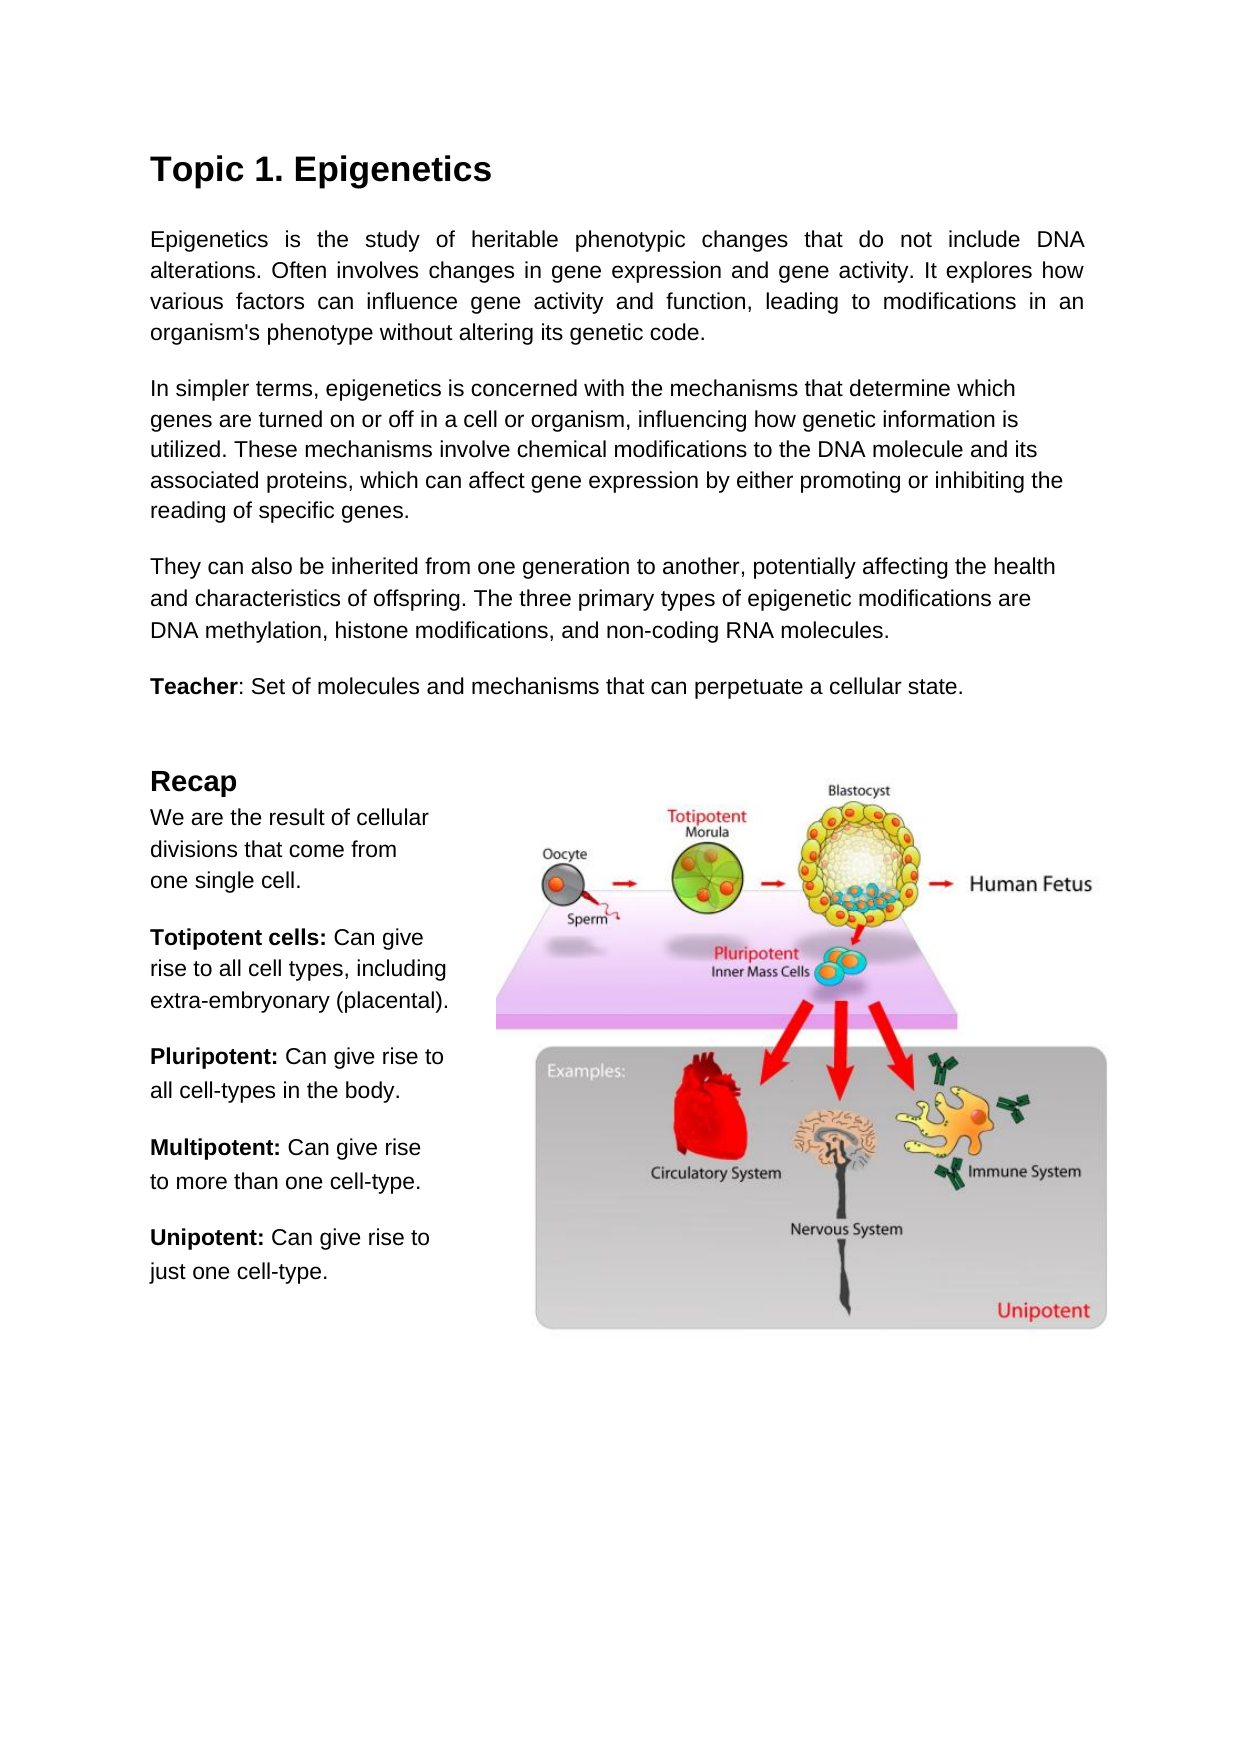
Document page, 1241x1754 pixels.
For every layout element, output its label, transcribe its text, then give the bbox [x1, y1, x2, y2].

text In simpler terms, epigenetics is concerned with the mechanisms that determine which genes are turned on or off in a cell or organism, influencing how genetic information is utilized. These mechanisms involve chemical modifications to the DNA molecule and its associated proteins, which can affect gene expression by either promoting or inhibiting the reading of specific genes. [150, 375, 1083, 523]
text Teacher: Set of molecules and mechanisms that can perpetuate a cellular state. [150, 673, 1090, 699]
text Recap [150, 763, 1090, 797]
text They can also be inherited from one generation to another, potentially affecting the health and characteristics of offspring. The three primary types of epigenetic modifications are DNA methylation, histone modifications, and non-coding RNA molecules. [150, 553, 1083, 643]
text Pluripotent: Can give rise to all cell-types in the body. [150, 1043, 473, 1104]
text We are the result of cellular divisions that come from one single cell. [150, 804, 442, 893]
text Topic 1. Epigenetics [150, 148, 1090, 189]
text Epigenetics is the study of heritable phenotypic changes that do not include DNA alterations. Often involves changes in gene expression and gene activity. It explores how various factors can influence gene activity and function, leading to modifications in an organism's phenotype without altering its genetic code. [150, 226, 1085, 345]
picture [496, 770, 1118, 1343]
text Multipotent: Can give rise to more than one cell-type. [150, 1133, 446, 1194]
text Totipotent cells: Can give rise to all cell types, including extra-embryonary (placental). [150, 923, 464, 1013]
text Unipotent: Can give rise to just one cell-type. [150, 1224, 471, 1284]
